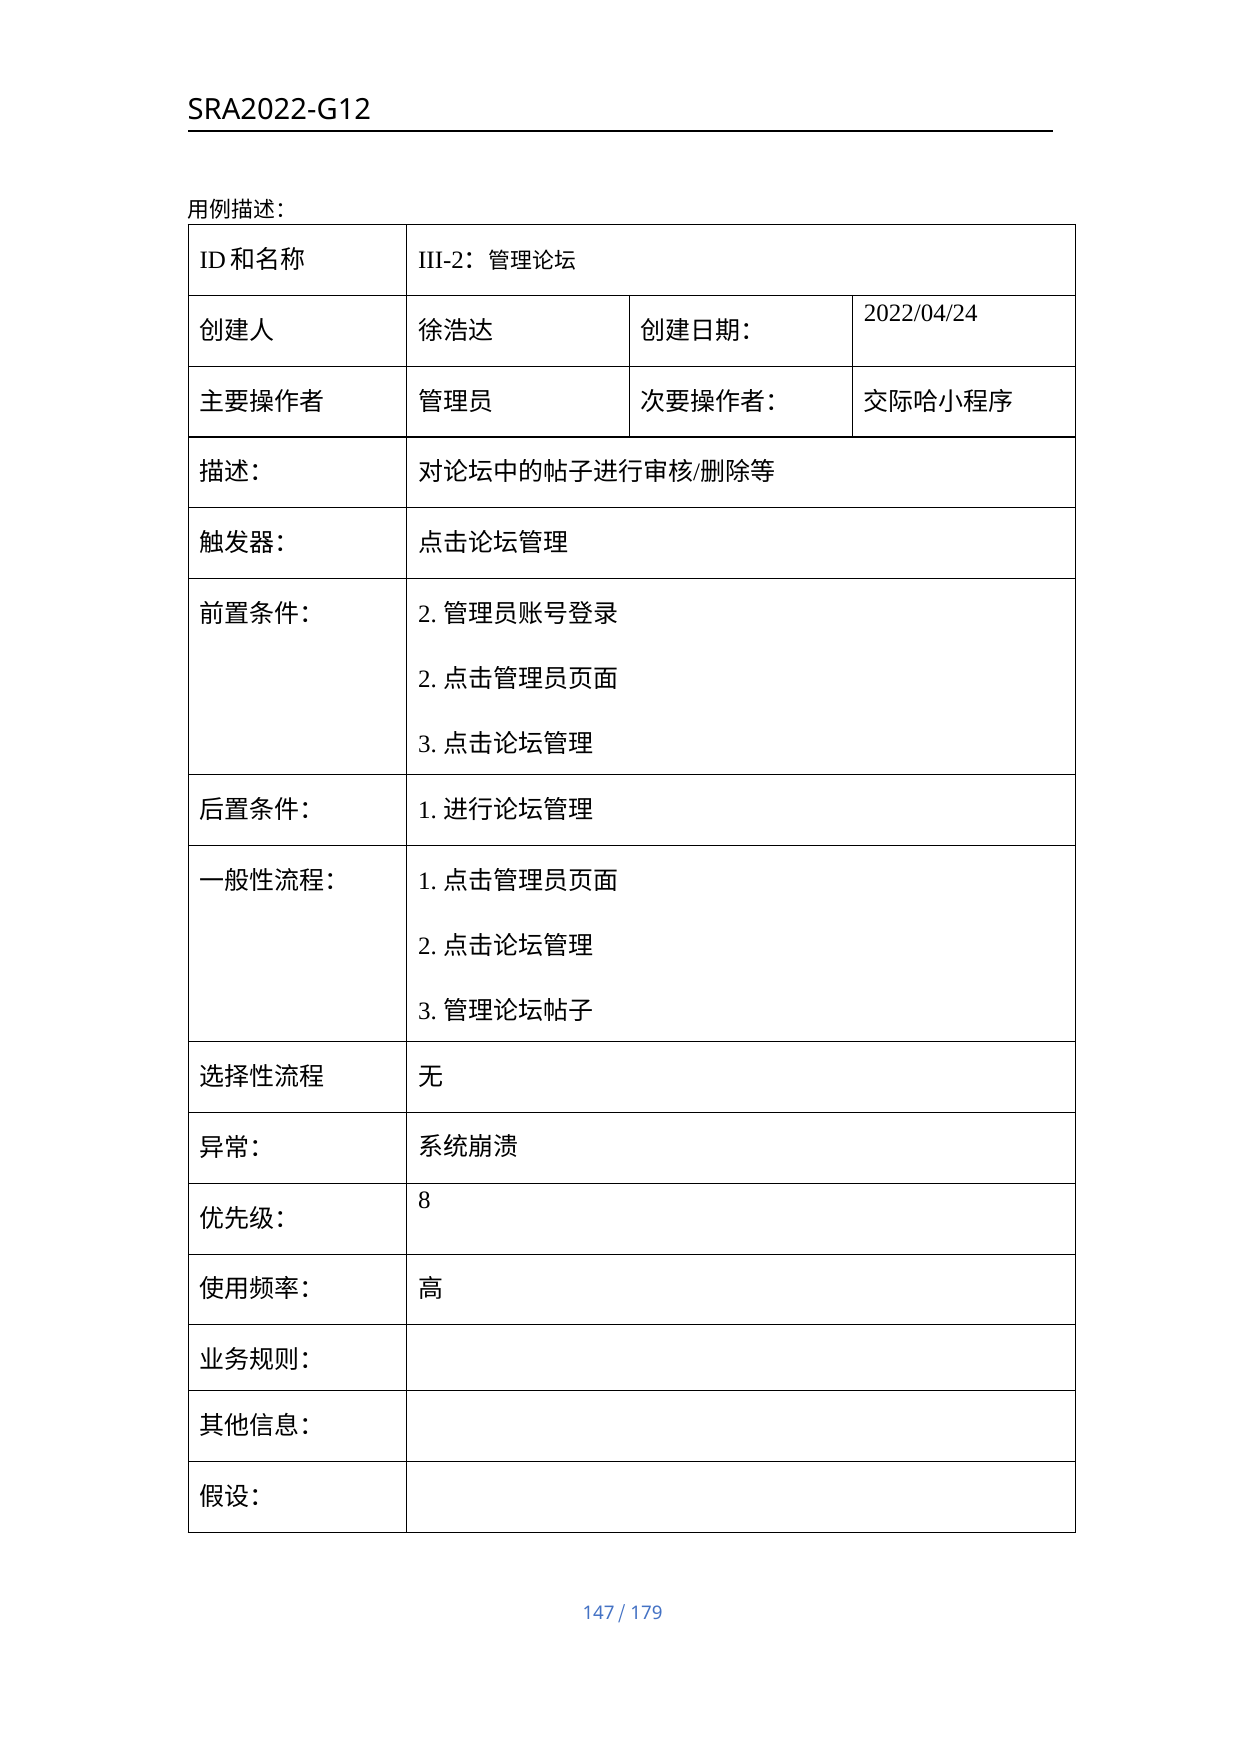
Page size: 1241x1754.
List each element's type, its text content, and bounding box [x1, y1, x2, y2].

table_cell 无 [407, 1042, 1075, 1112]
table_cell 一般性流程： [189, 846, 406, 1041]
table_cell 高 [407, 1255, 1075, 1324]
table_cell 前置条件： [189, 579, 406, 774]
table_cell 交际哈小程序 [853, 367, 1075, 436]
table_cell 假设： [189, 1462, 406, 1532]
table_cell 异常： [189, 1113, 406, 1183]
text 用例描述： [187, 191, 1053, 224]
table_header ID和名称 [189, 225, 406, 295]
table_cell 创建人 [189, 296, 406, 366]
table_cell 创建日期： [630, 296, 852, 366]
table_cell 8 [407, 1184, 1075, 1253]
table_cell 业务规则： [189, 1325, 406, 1390]
table_cell 系统崩溃 [407, 1113, 1075, 1183]
table_cell 选择性流程 [189, 1042, 406, 1112]
table_cell 管理员 [407, 367, 629, 436]
table_header III-2：管理论坛 [407, 225, 1075, 295]
table_cell 描述： [189, 438, 406, 507]
table_cell 徐浩达 [407, 296, 629, 366]
table_cell 优先级： [189, 1184, 406, 1253]
table_cell 对论坛中的帖子进行审核/删除等 [407, 438, 1075, 507]
table_cell 其他信息： [189, 1391, 406, 1461]
table_cell 次要操作者： [630, 367, 852, 436]
table_cell 后置条件： [189, 775, 406, 845]
table_cell [407, 1391, 1075, 1461]
table_cell 管理员账号登录 2. 点击管理员页面 3. 点击论坛管理 [407, 579, 1075, 774]
table_cell 2022/04/24 [853, 296, 1075, 366]
table_cell 触发器： [189, 508, 406, 578]
table_cell 1. 进行论坛管理 [407, 775, 1075, 845]
table_cell 1. 点击管理员页面 2. 点击论坛管理 3. 管理论坛帖子 [407, 846, 1075, 1041]
table_cell [407, 1325, 1075, 1390]
table_cell 主要操作者 [189, 367, 406, 436]
table_cell 使用频率： [189, 1255, 406, 1324]
table_cell [407, 1462, 1075, 1532]
table_cell 点击论坛管理 [407, 508, 1075, 578]
